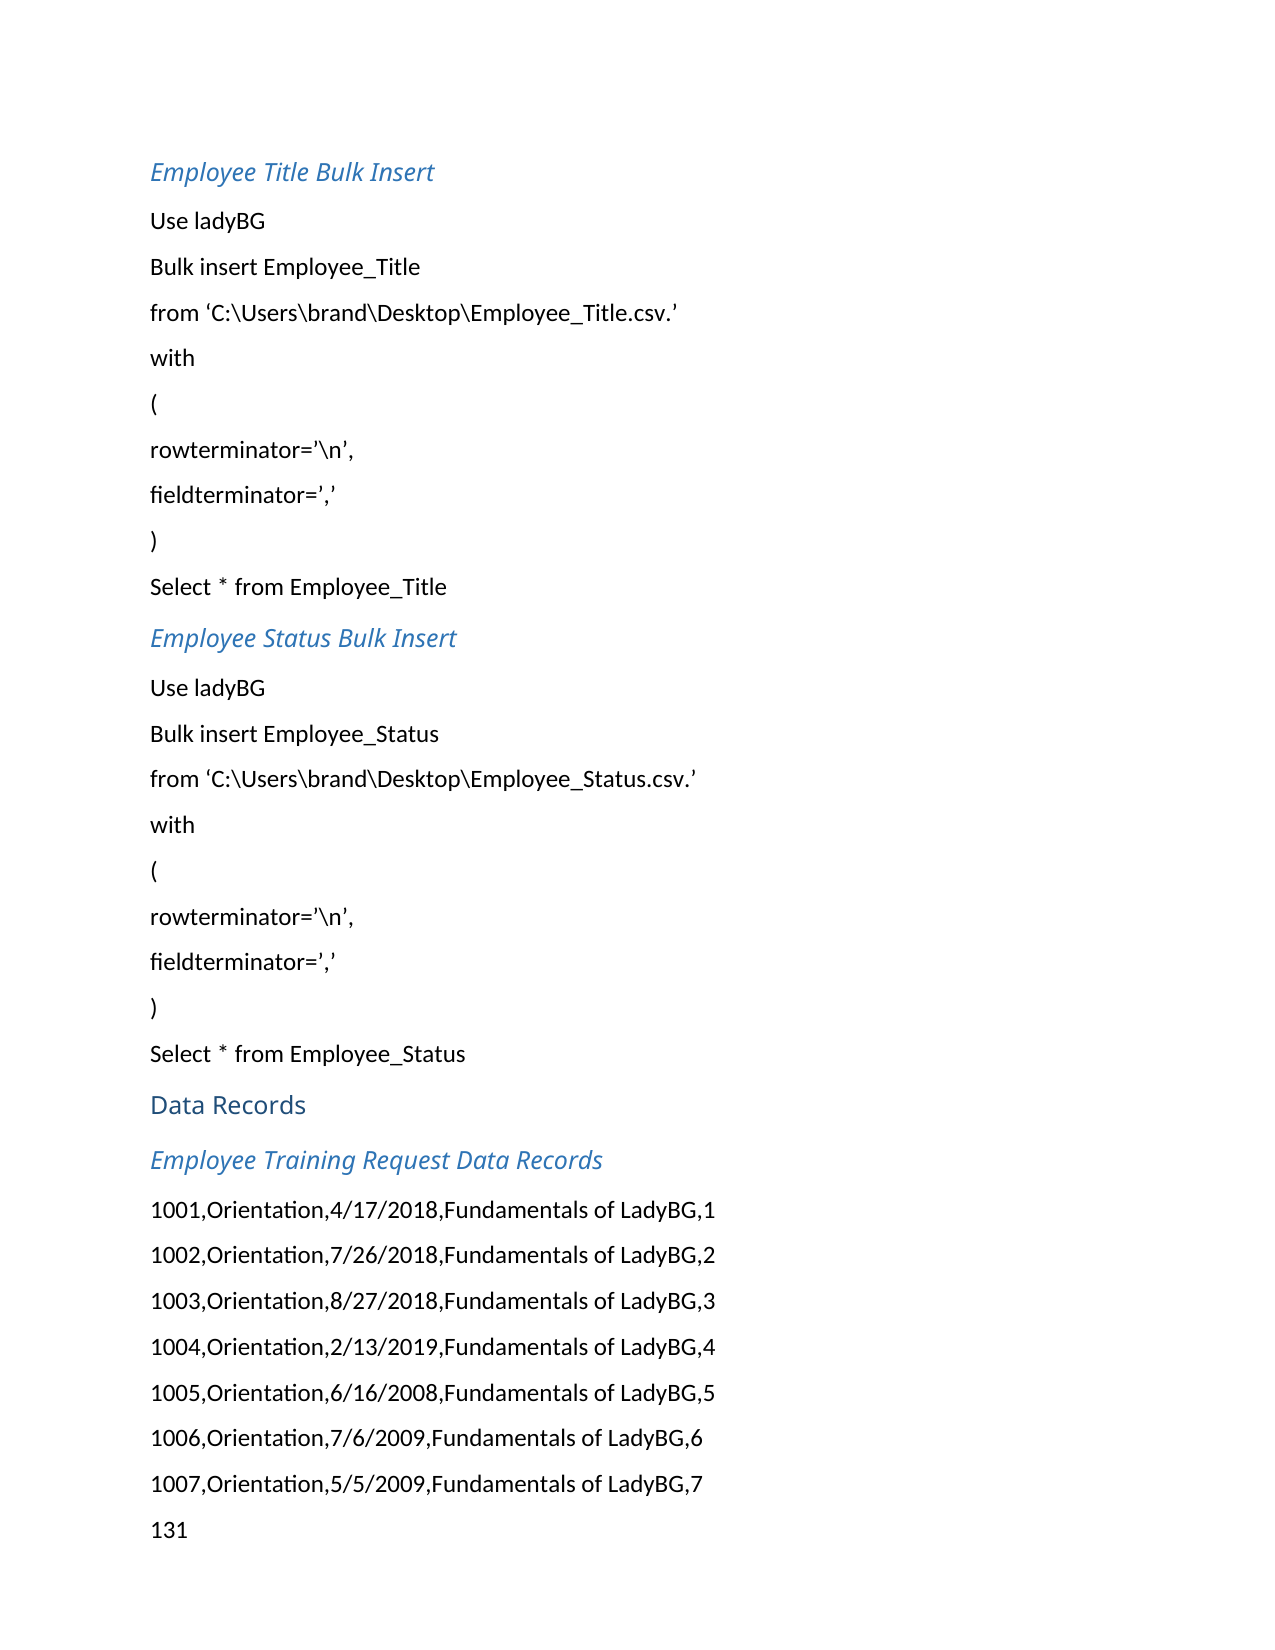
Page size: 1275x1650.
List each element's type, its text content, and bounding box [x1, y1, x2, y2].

subtitle Data Records [150, 1088, 1125, 1122]
text Select * from Employee_Status [150, 1038, 1125, 1068]
text Select * from Employee_Title [150, 571, 1125, 602]
subtitle Employee Training Request Data Records [150, 1143, 1125, 1177]
text 1001,Orientation,4/17/2018,Fundamentals of LadyBG,1 [150, 1194, 1125, 1224]
subtitle Employee Status Bulk Insert [150, 621, 1125, 655]
text 1003,Orientation,8/27/2018,Fundamentals of LadyBG,3 [150, 1285, 1125, 1316]
text 1002,Orientation,7/26/2018,Fundamentals of LadyBG,2 [150, 1240, 1125, 1270]
text 1006,Orientation,7/6/2009,Fundamentals of LadyBG,6 [150, 1423, 1125, 1453]
text 1005,Orientation,6/16/2008,Fundamentals of LadyBG,5 [150, 1377, 1125, 1407]
text 1007,Orientation,5/5/2009,Fundamentals of LadyBG,7 [150, 1468, 1125, 1499]
subtitle Employee Title Bulk Insert [150, 154, 1125, 188]
text Use ladyBG Bulk insert Employee_Title from ‘C:\Users\brand\Desktop\Employee_Title.csv.’ with ( rowterminator=’\n’, fieldterminator=’,’ ) [150, 205, 1125, 556]
text 1004,Orientation,2/13/2019,Fundamentals of LadyBG,4 [150, 1331, 1125, 1362]
text Use ladyBG Bulk insert Employee_Status from ‘C:\Users\brand\Desktop\Employee_Status.csv.’ with ( rowterminator=’\n’, fieldterminator=’,’ ) [150, 672, 1125, 1023]
